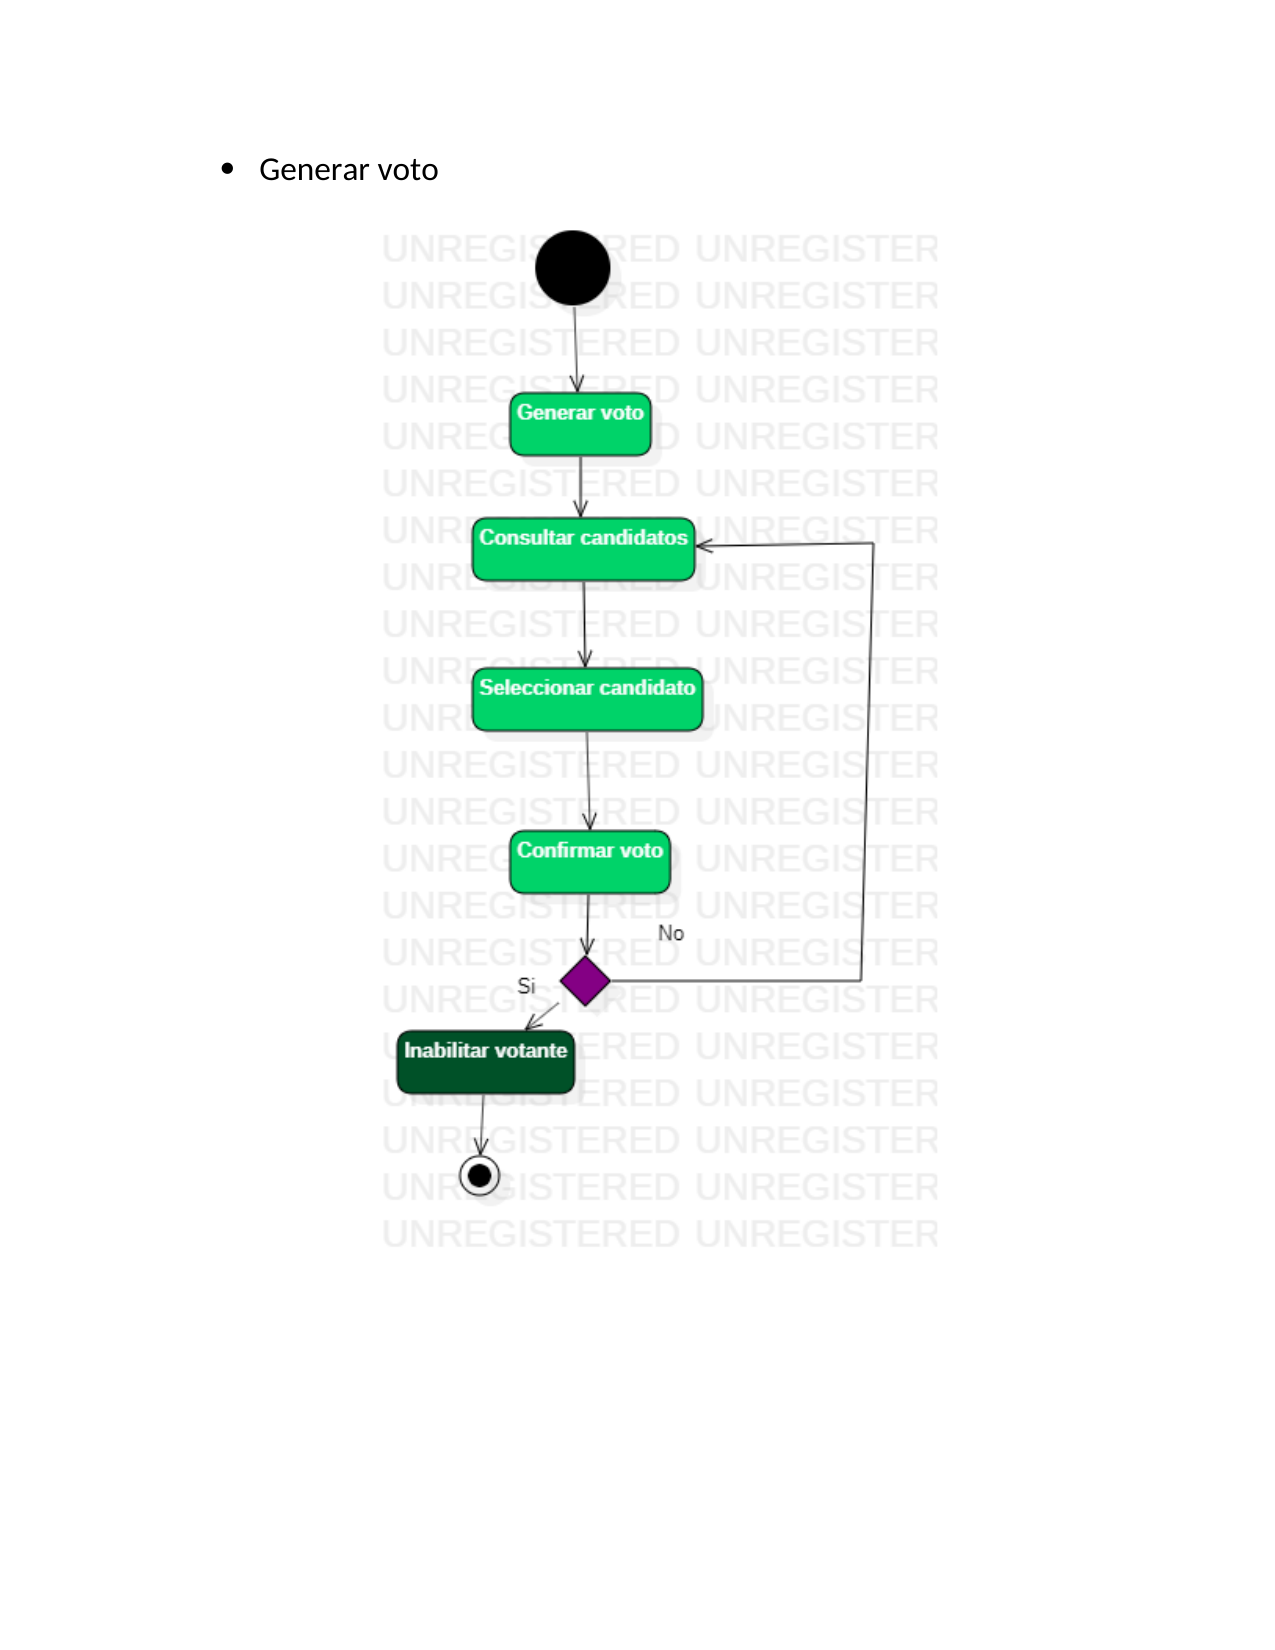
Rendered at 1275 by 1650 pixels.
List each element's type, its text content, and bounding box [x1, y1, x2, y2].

list Generar voto [222, 148, 1098, 188]
picture [382, 215, 938, 1258]
